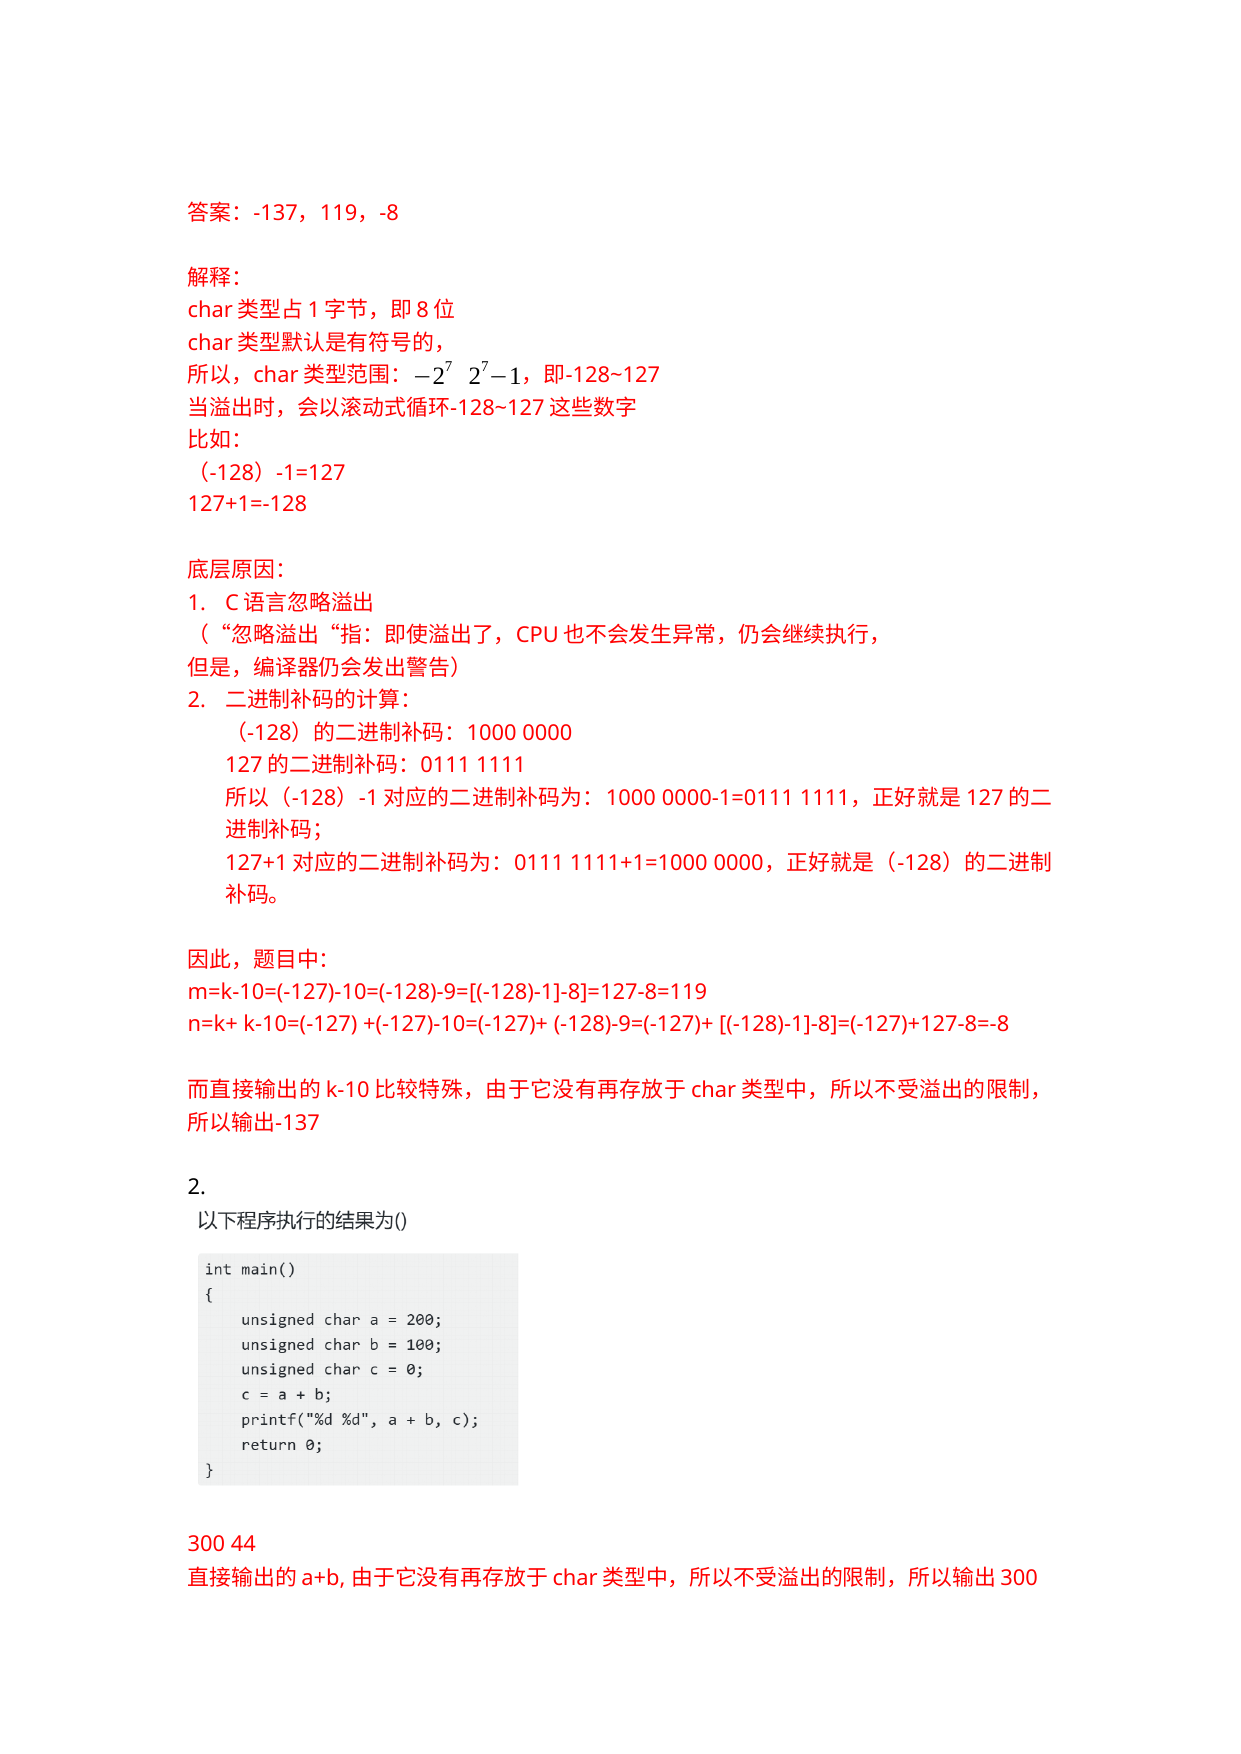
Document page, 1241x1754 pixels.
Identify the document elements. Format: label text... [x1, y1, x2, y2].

text 300 44 [187, 1527, 1053, 1559]
text char类型占1字节，即8位 [187, 292, 1053, 324]
list 127+1对应的二进制补码为：0111 1111+1=1000 0000，正好就是（-128）的二进制补码。 [225, 844, 1053, 909]
picture [187, 1202, 519, 1492]
text 所以，char类型范围：，即-128~127 [187, 357, 1053, 389]
text 直接输出的a+b, 由于它没有再存放于char类型中，所以不受溢出的限制，所以输出300 [187, 1559, 1053, 1592]
text （“忽略溢出“指：即使溢出了，CPU也不会发生异常，仍会继续执行， [187, 617, 1053, 649]
text 解释： [187, 259, 1053, 292]
text 当溢出时，会以滚动式循环-128~127这些数字 [187, 389, 1053, 422]
text n=k+ k-10=(-127) +(-127)-10=(-127)+ (-128)-9=(-127)+ [(-128)-1]-8]=(-127)+127-8=-8 [187, 1007, 1053, 1039]
text m=k-10=(-127)-10=(-128)-9=[(-128)-1]-8]=127-8=119 [187, 974, 1053, 1007]
list （-128）的二进制补码：1000 0000 [225, 714, 1053, 747]
text 比如： [187, 422, 1053, 454]
text 因此，题目中： [187, 942, 1053, 974]
text 答案：-137，119，-8 [187, 194, 1053, 227]
list 所以（-128）-1对应的二进制补码为：1000 0000-1=0111 1111，正好就是127的二进制补码； [225, 779, 1053, 844]
text 但是，编译器仍会发出警告） [187, 649, 1053, 682]
text （-128）-1=127 [187, 454, 1053, 487]
list C语言忽略溢出 [187, 584, 1053, 617]
list 二进制补码的计算： [187, 682, 1053, 714]
list 127的二进制补码：0111 1111 [225, 747, 1053, 779]
text 底层原因： [187, 552, 1053, 584]
text char类型默认是有符号的， [187, 324, 1053, 357]
text 127+1=-128 [187, 487, 1053, 519]
text 而直接输出的k-10比较特殊，由于它没有再存放于char类型中，所以不受溢出的限制，所以输出-137 [187, 1072, 1053, 1137]
text 2. [187, 1169, 1053, 1202]
